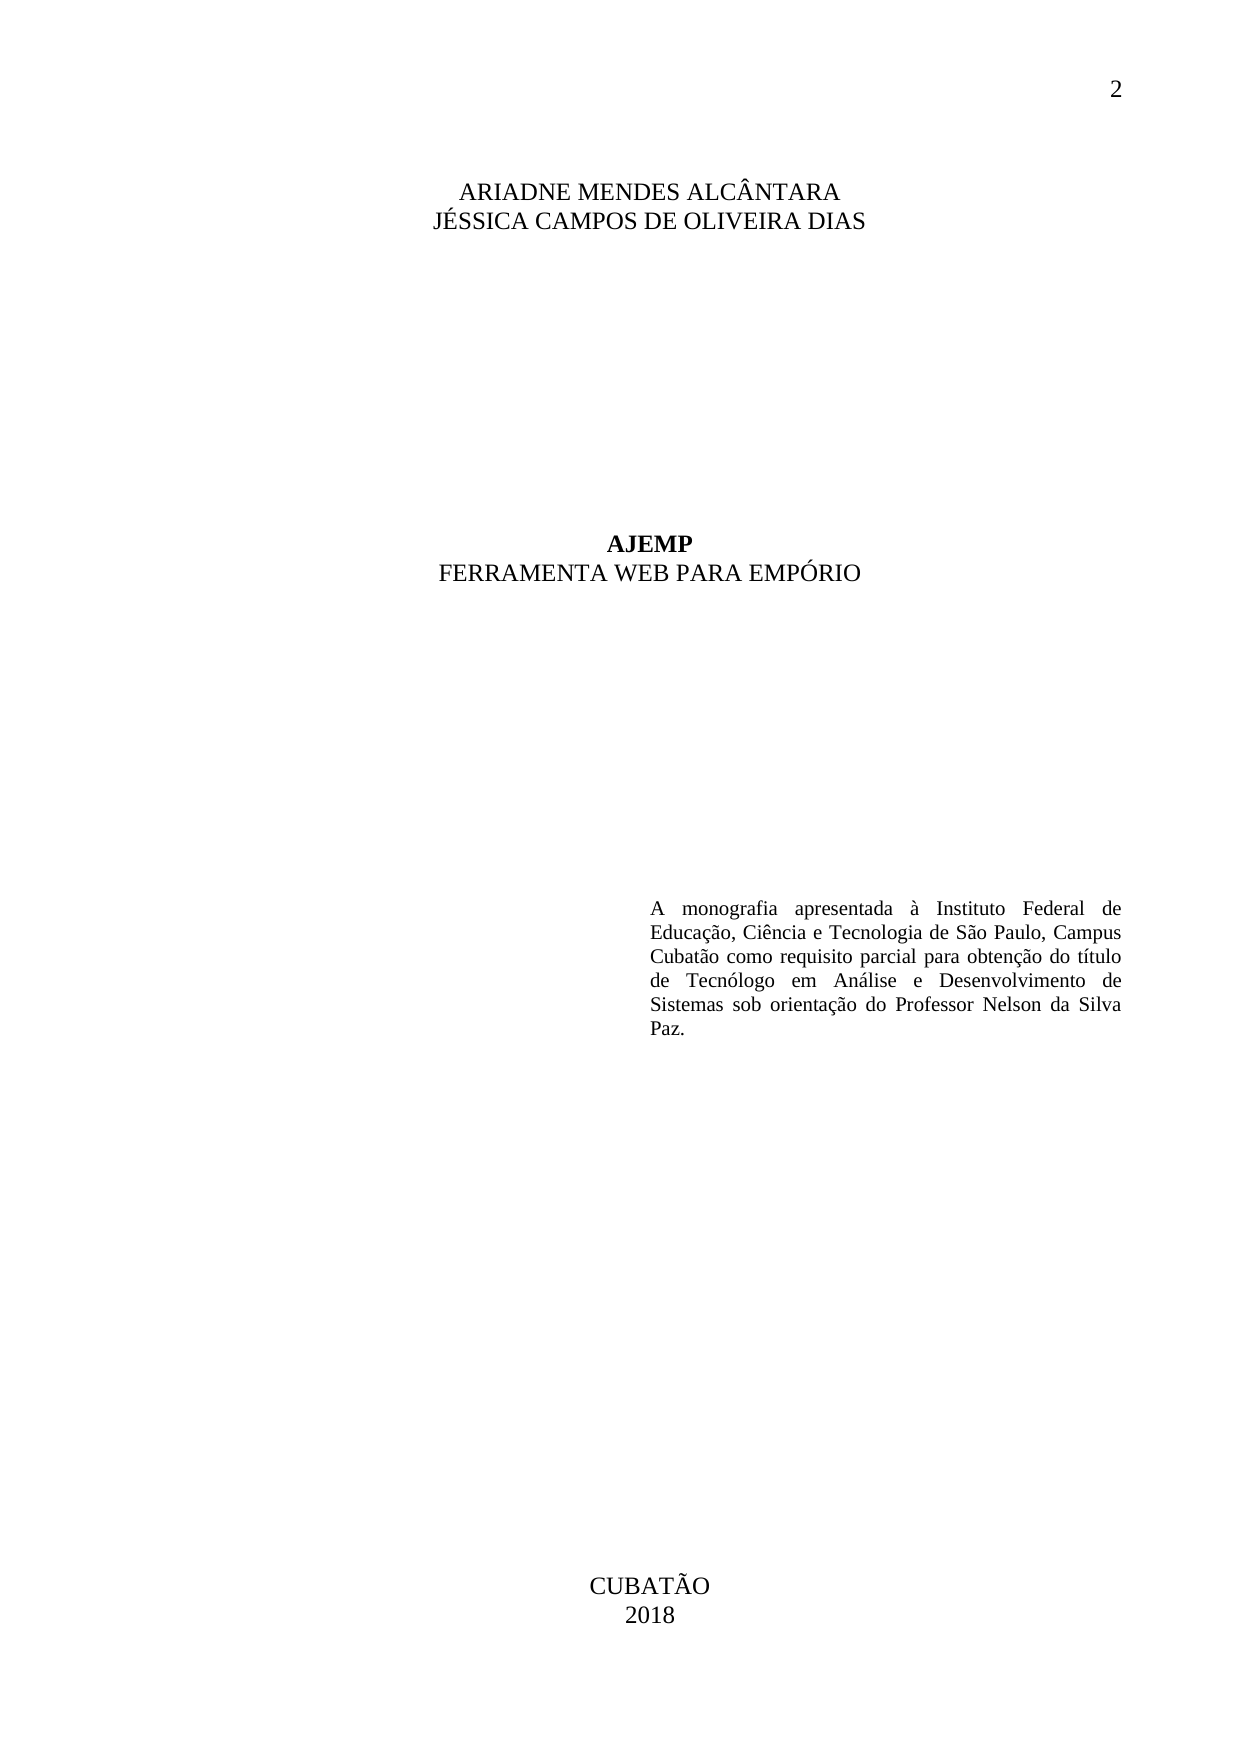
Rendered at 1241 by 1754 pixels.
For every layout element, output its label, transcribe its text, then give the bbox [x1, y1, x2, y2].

text CUBATÃO [177, 1571, 1122, 1600]
text AJEMP [177, 529, 1122, 558]
text 2018 [177, 1600, 1122, 1629]
text JÉSSICA CAMPOS DE OLIVEIRA DIAS [177, 206, 1122, 235]
text ARIADNE MENDES ALCÂNTARA [177, 177, 1122, 206]
text FERRAMENTA WEB PARA EMPÓRIO [177, 558, 1122, 587]
text A monografia apresentada à Instituto Federal de Educação, Ciência e Tecnologia de São Paulo, Campus Cubatão como requisito parcial para obtenção do título de Tecnólogo em Análise e Desenvolvimento de Sistemas sob orientação do Professor Nelson da Silva Paz. [650, 896, 1122, 1040]
